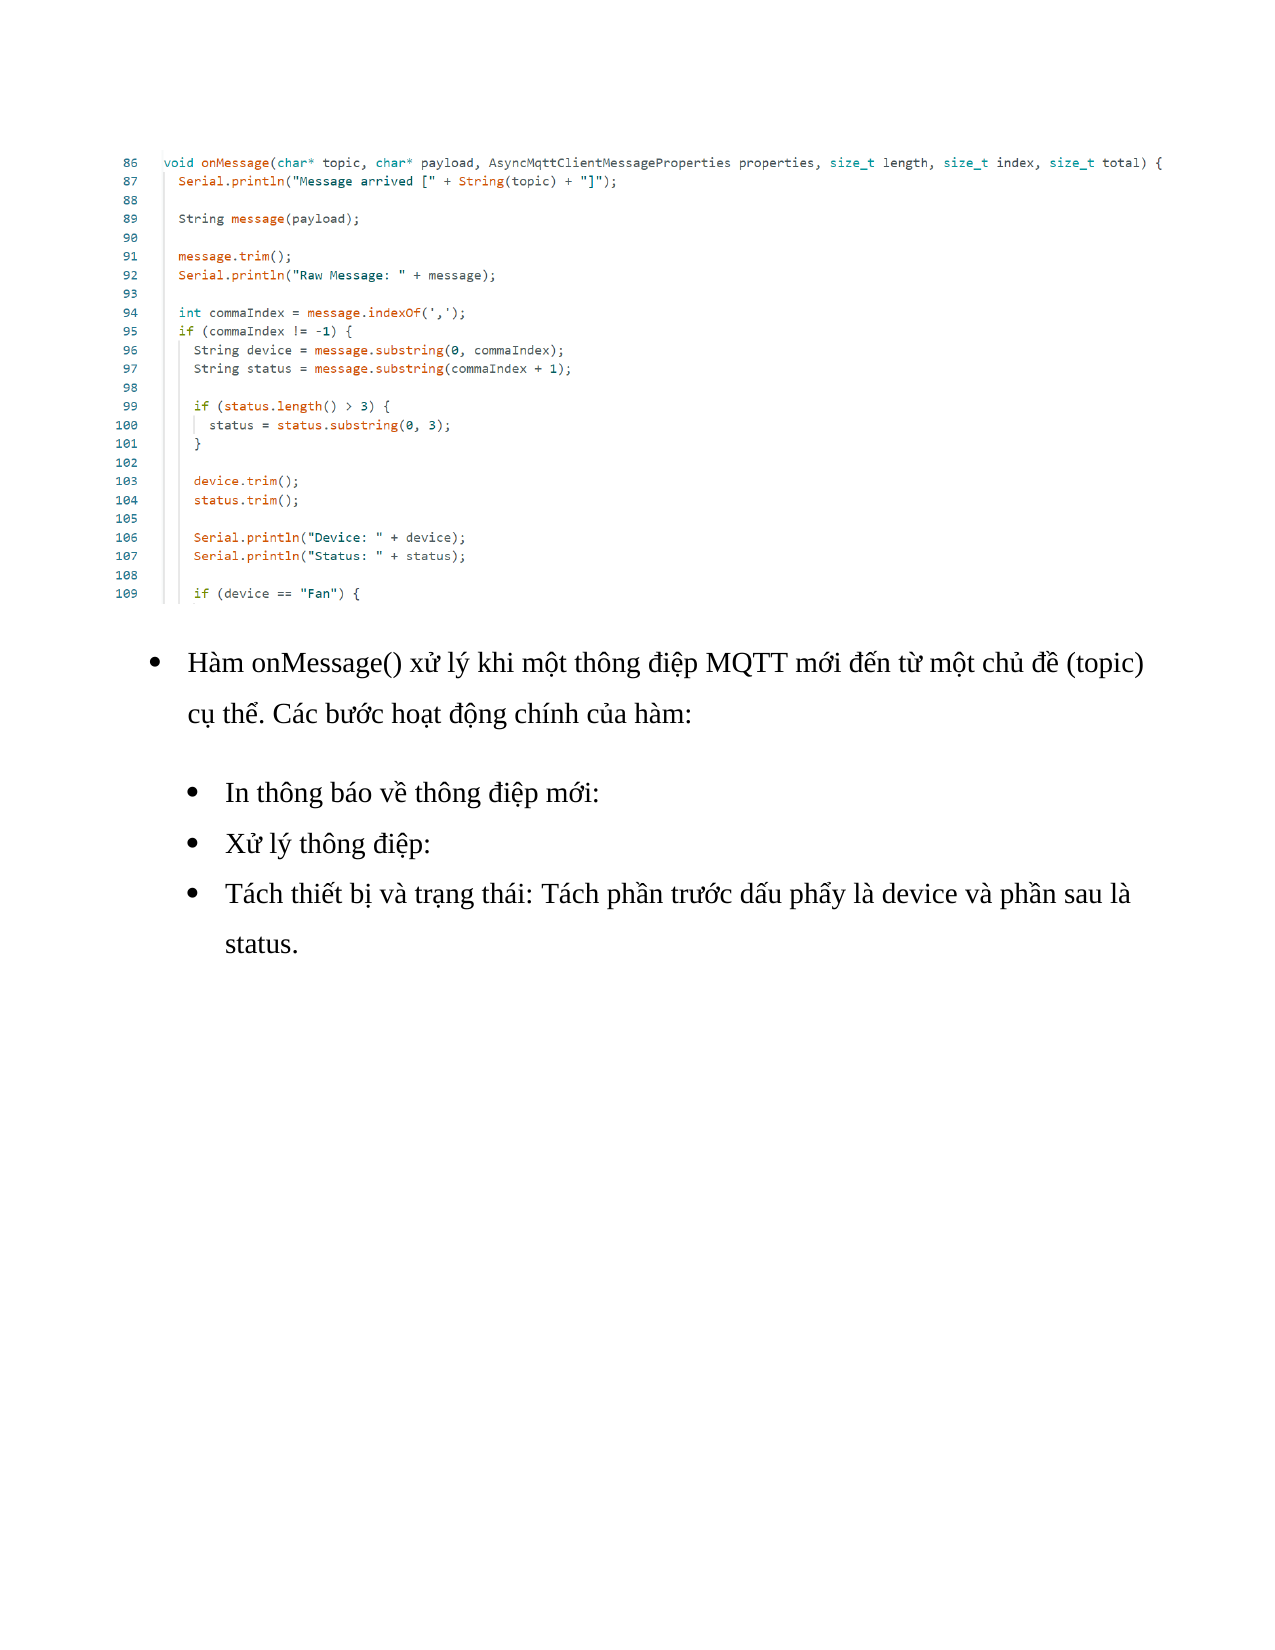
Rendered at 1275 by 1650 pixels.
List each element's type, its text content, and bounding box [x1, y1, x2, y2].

list Tách thiết bị và trạng thái: Tách phần trước dấu phẩy là device và phần sau là status. [187, 876, 1162, 960]
list Xử lý thông điệp: [187, 826, 1162, 859]
picture [112, 150, 1163, 604]
list Hàm onMessage() xử lý khi một thông điệp MQTT mới đến từ một chủ đề (topic) cụ thể. Các bước hoạt động chính của hàm: [150, 646, 1162, 729]
list In thông báo về thông điệp mới: [187, 775, 1162, 809]
